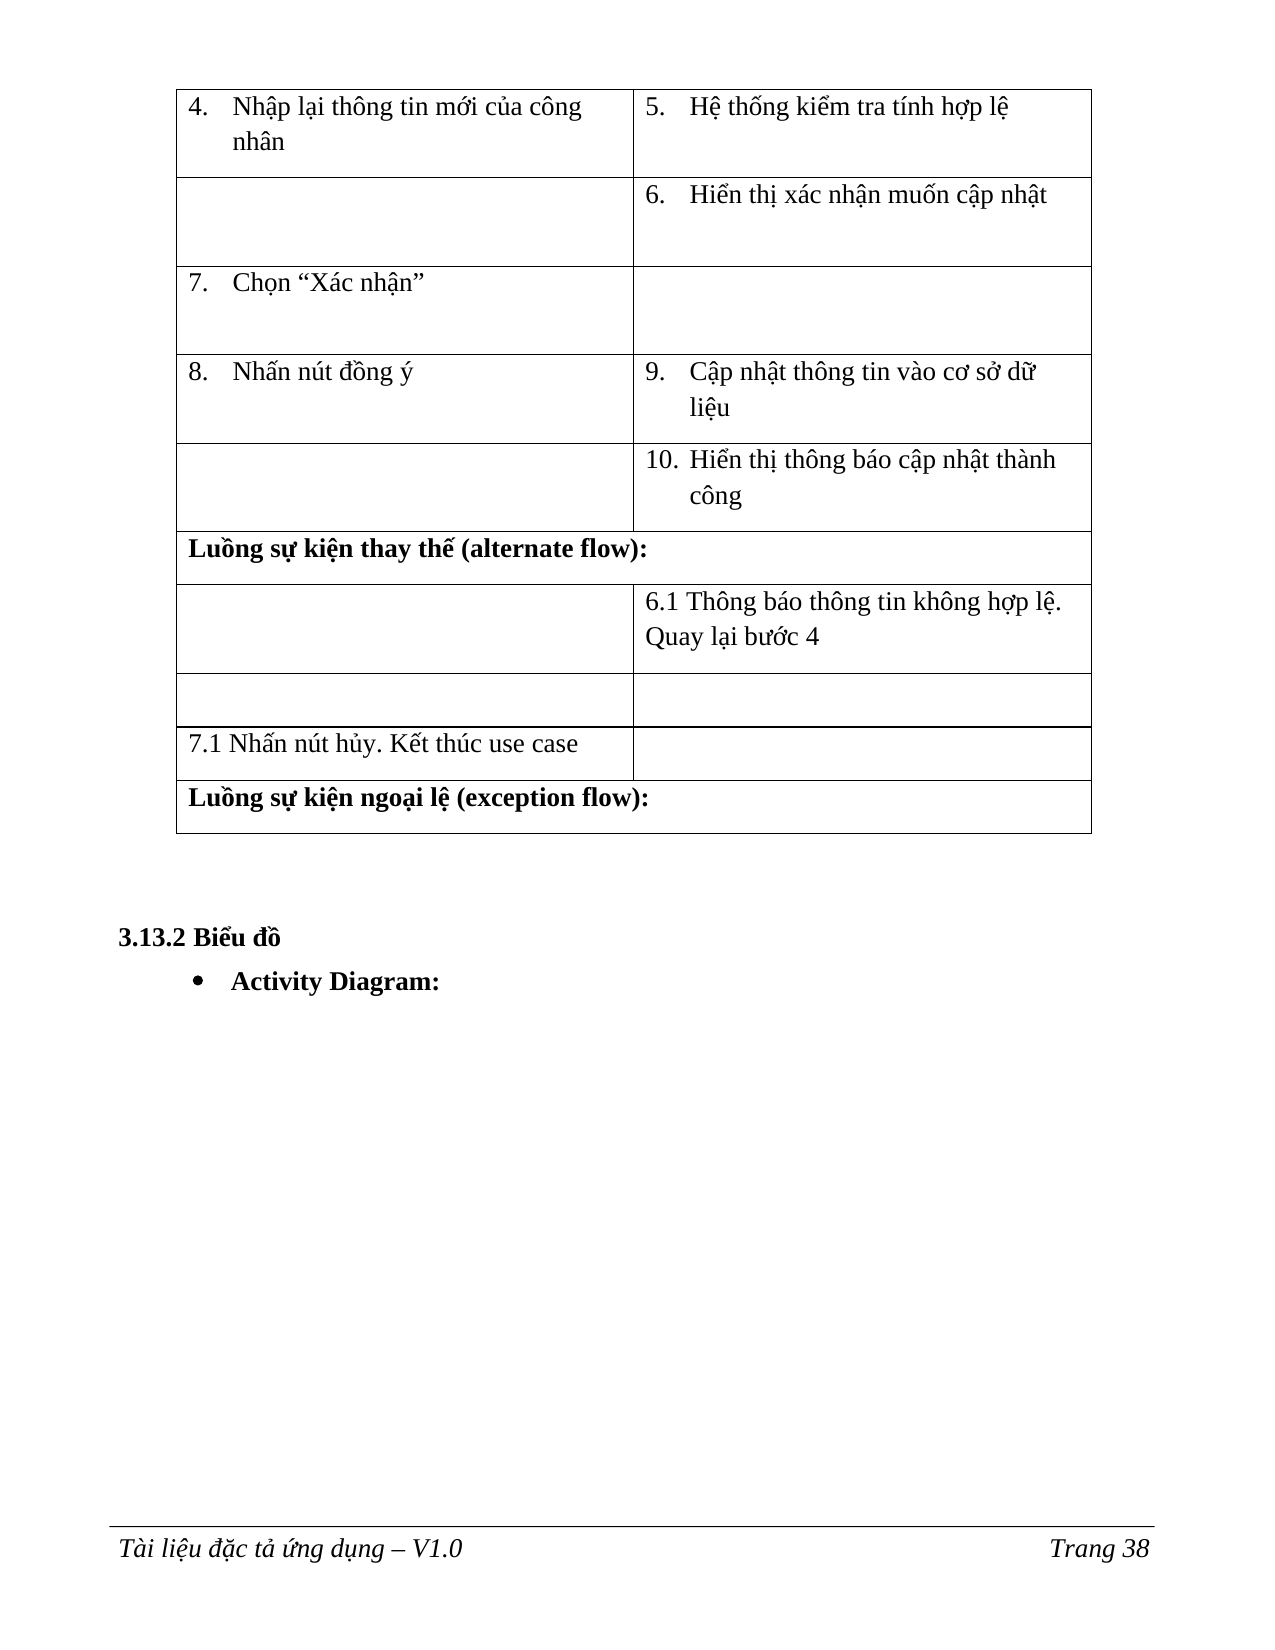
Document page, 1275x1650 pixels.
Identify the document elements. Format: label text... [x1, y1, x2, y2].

table_cell [634, 728, 1091, 780]
table_cell [634, 674, 1091, 726]
subtitle Biểu đồ [118, 921, 1186, 952]
table_cell Luồng sự kiện ngoại lệ (exception flow): [177, 781, 1091, 833]
table_cell [177, 444, 633, 531]
table_cell Luồng sự kiện thay thế (alternate flow): [177, 532, 1091, 583]
table_cell Chọn “Xác nhận” [177, 267, 633, 354]
table_cell 7.1 Nhấn nút hủy. Kết thúc use case [177, 728, 633, 780]
table_cell Cập nhật thông tin vào cơ sở dữ liệu [634, 355, 1091, 442]
table_cell 6.1 Thông báo thông tin không hợp lệ. Quay lại bước 4 [634, 585, 1091, 673]
list Activity Diagram: [193, 964, 1186, 996]
table_cell [177, 674, 633, 726]
table_cell [177, 585, 633, 673]
table_cell [634, 267, 1091, 354]
table_cell Nhấn nút đồng ý [177, 355, 633, 442]
table_cell Hiển thị xác nhận muốn cập nhật [634, 178, 1091, 266]
table_cell Hiển thị thông báo cập nhật thành công [634, 444, 1091, 531]
table_cell [177, 178, 633, 266]
table_cell Nhập lại thông tin mới của công nhân [177, 90, 633, 177]
table_cell Hệ thống kiểm tra tính hợp lệ [634, 90, 1091, 177]
